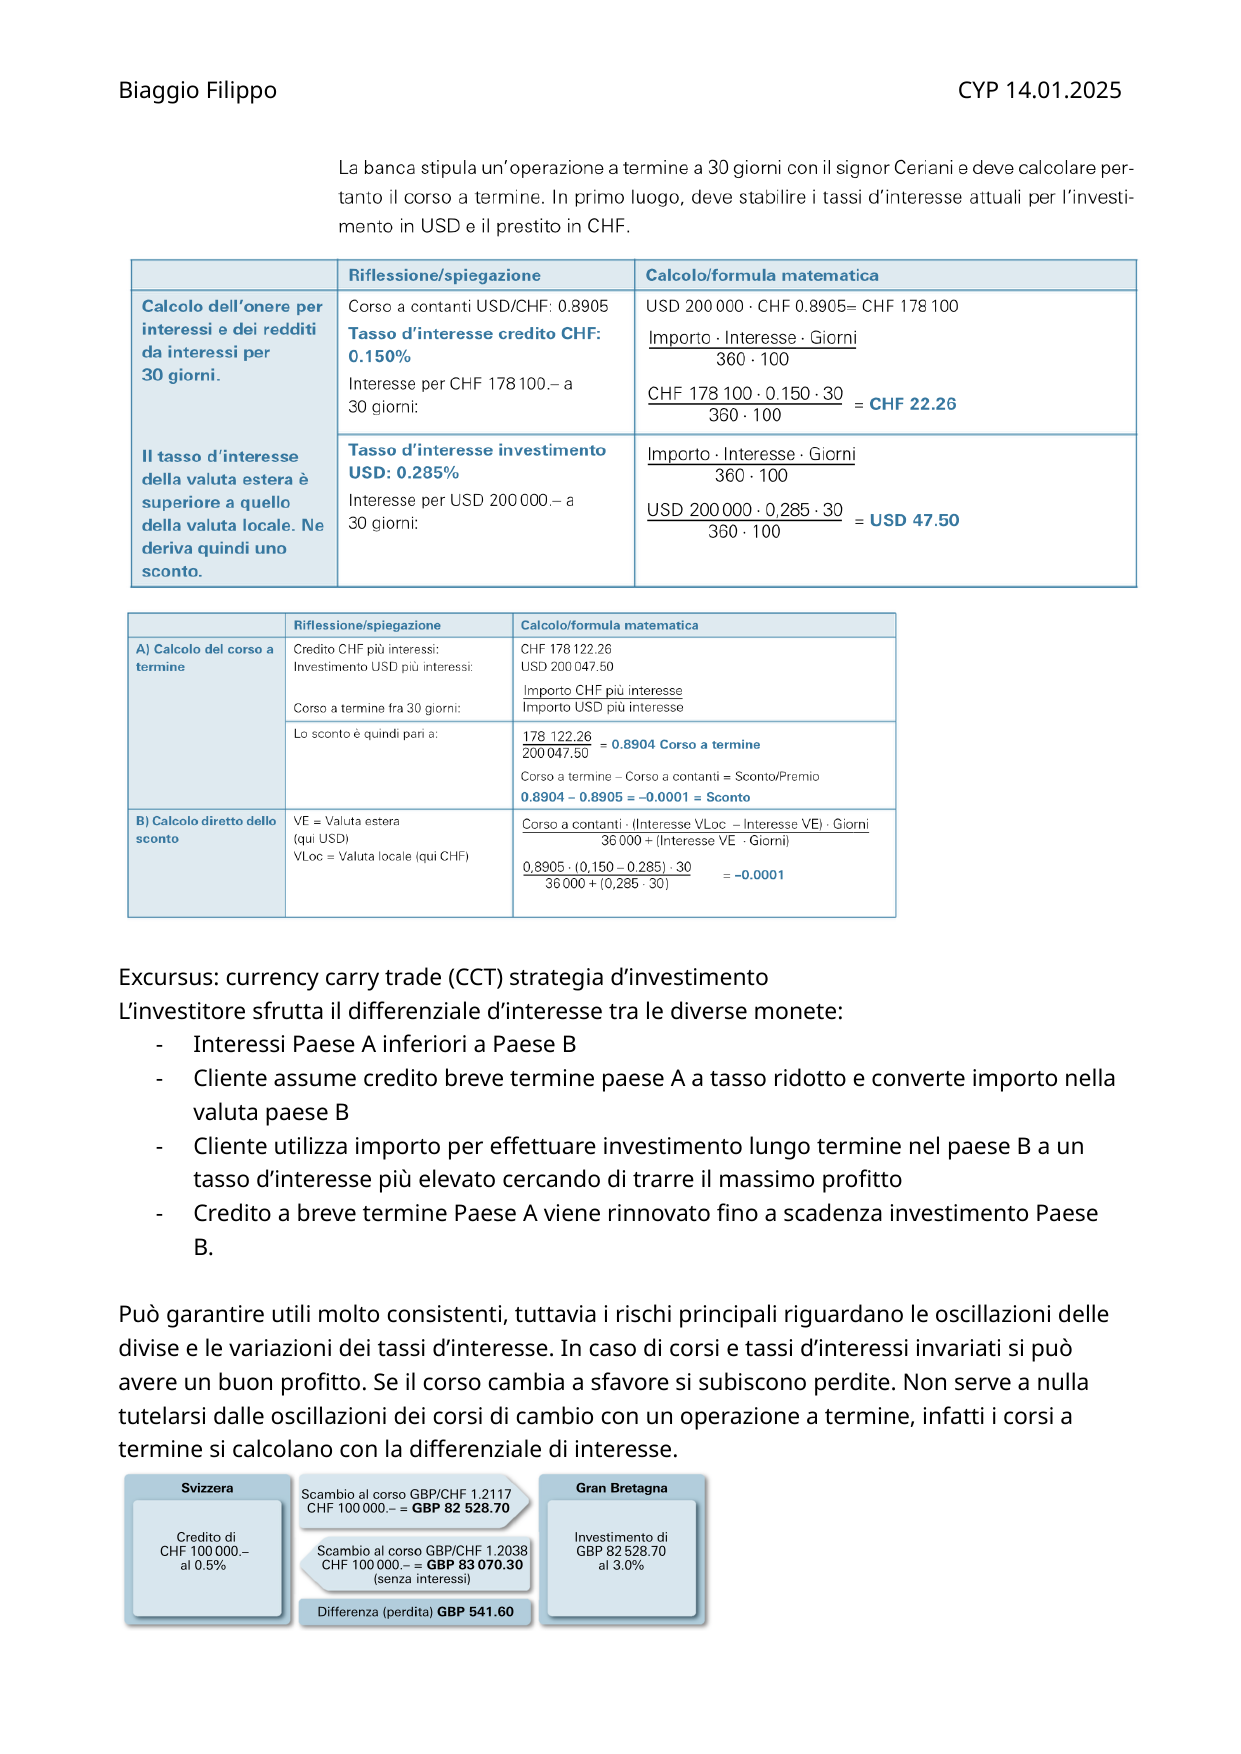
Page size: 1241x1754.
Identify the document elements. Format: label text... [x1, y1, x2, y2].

list Cliente assume credito breve termine paese A a tasso ridotto e converte importo nella valuta paese B [156, 1062, 1122, 1127]
picture [118, 601, 903, 925]
text Excursus: currency carry trade (CCT) strategia d’investimento [118, 961, 1122, 992]
text L’investitore sfrutta il differenziale d’interesse tra le diverse monete: [118, 995, 1122, 1026]
list Interessi Paese A inferiori a Paese B [156, 1028, 1122, 1060]
list Cliente utilizza importo per effettuare investimento lungo termine nel paese B a un tasso d’interesse più elevato cercando di trarre il massimo profitto [156, 1130, 1122, 1195]
picture [118, 1467, 713, 1631]
list Credito a breve termine Paese A viene rinnovato fino a scadenza investimento Paese B. [156, 1197, 1122, 1262]
text Può garantire utili molto consistenti, tuttavia i rischi principali riguardano le oscillazioni delle divise e le variazioni dei tassi d’interesse. In caso di corsi e tassi d’interessi invariati si può avere un buon profitto. Se il corso cambia a sfavore si subiscono perdite. Non serve a nulla tutelarsi dalle oscillazioni dei corsi di cambio con un operazione a termine, infatti i corsi a termine si calcolano con la differenziale di interesse. [118, 1298, 1122, 1465]
picture [118, 147, 1153, 600]
